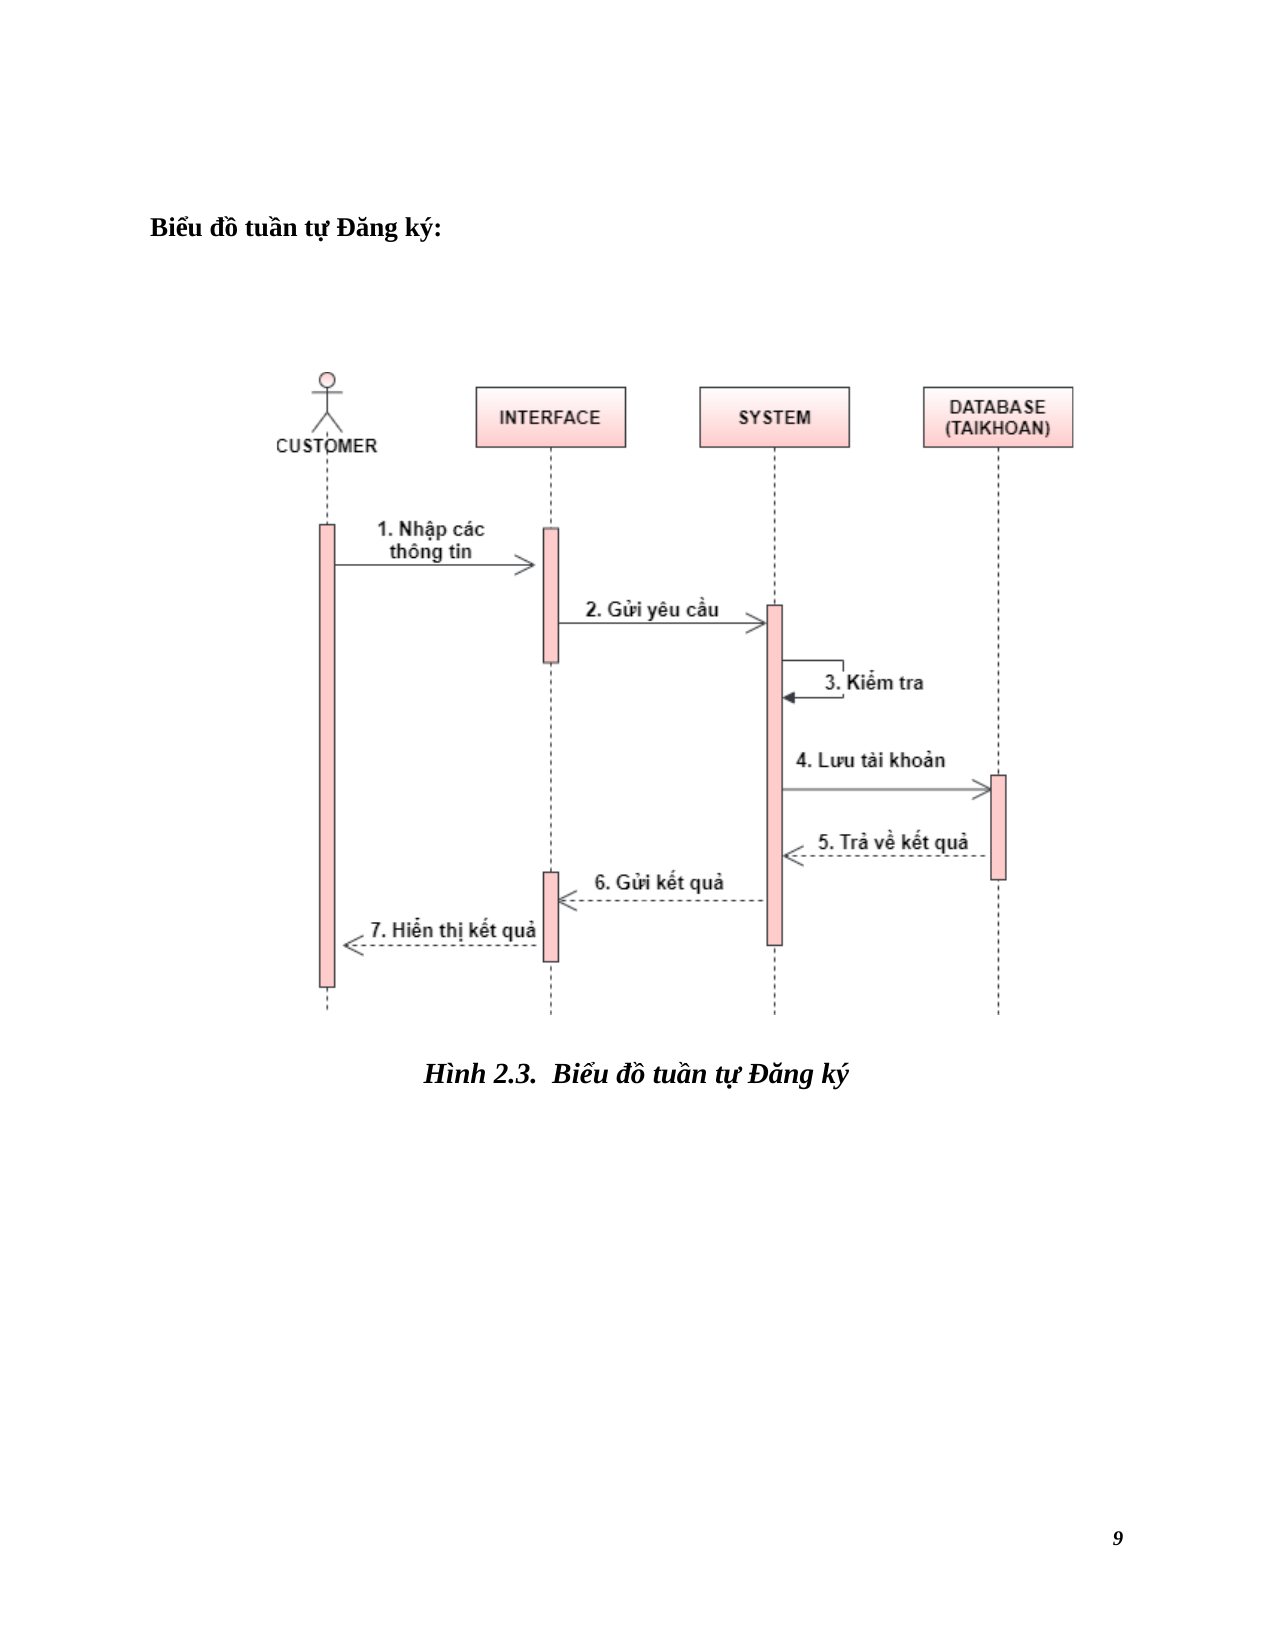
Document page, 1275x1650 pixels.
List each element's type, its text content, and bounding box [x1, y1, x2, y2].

subtitle Biểu đồ tuần tự Đăng ký: [150, 211, 1125, 242]
subtitle Hình 2.3. Biểu đồ tuần tự Đăng ký [150, 1056, 1125, 1090]
picture [276, 372, 1074, 1015]
